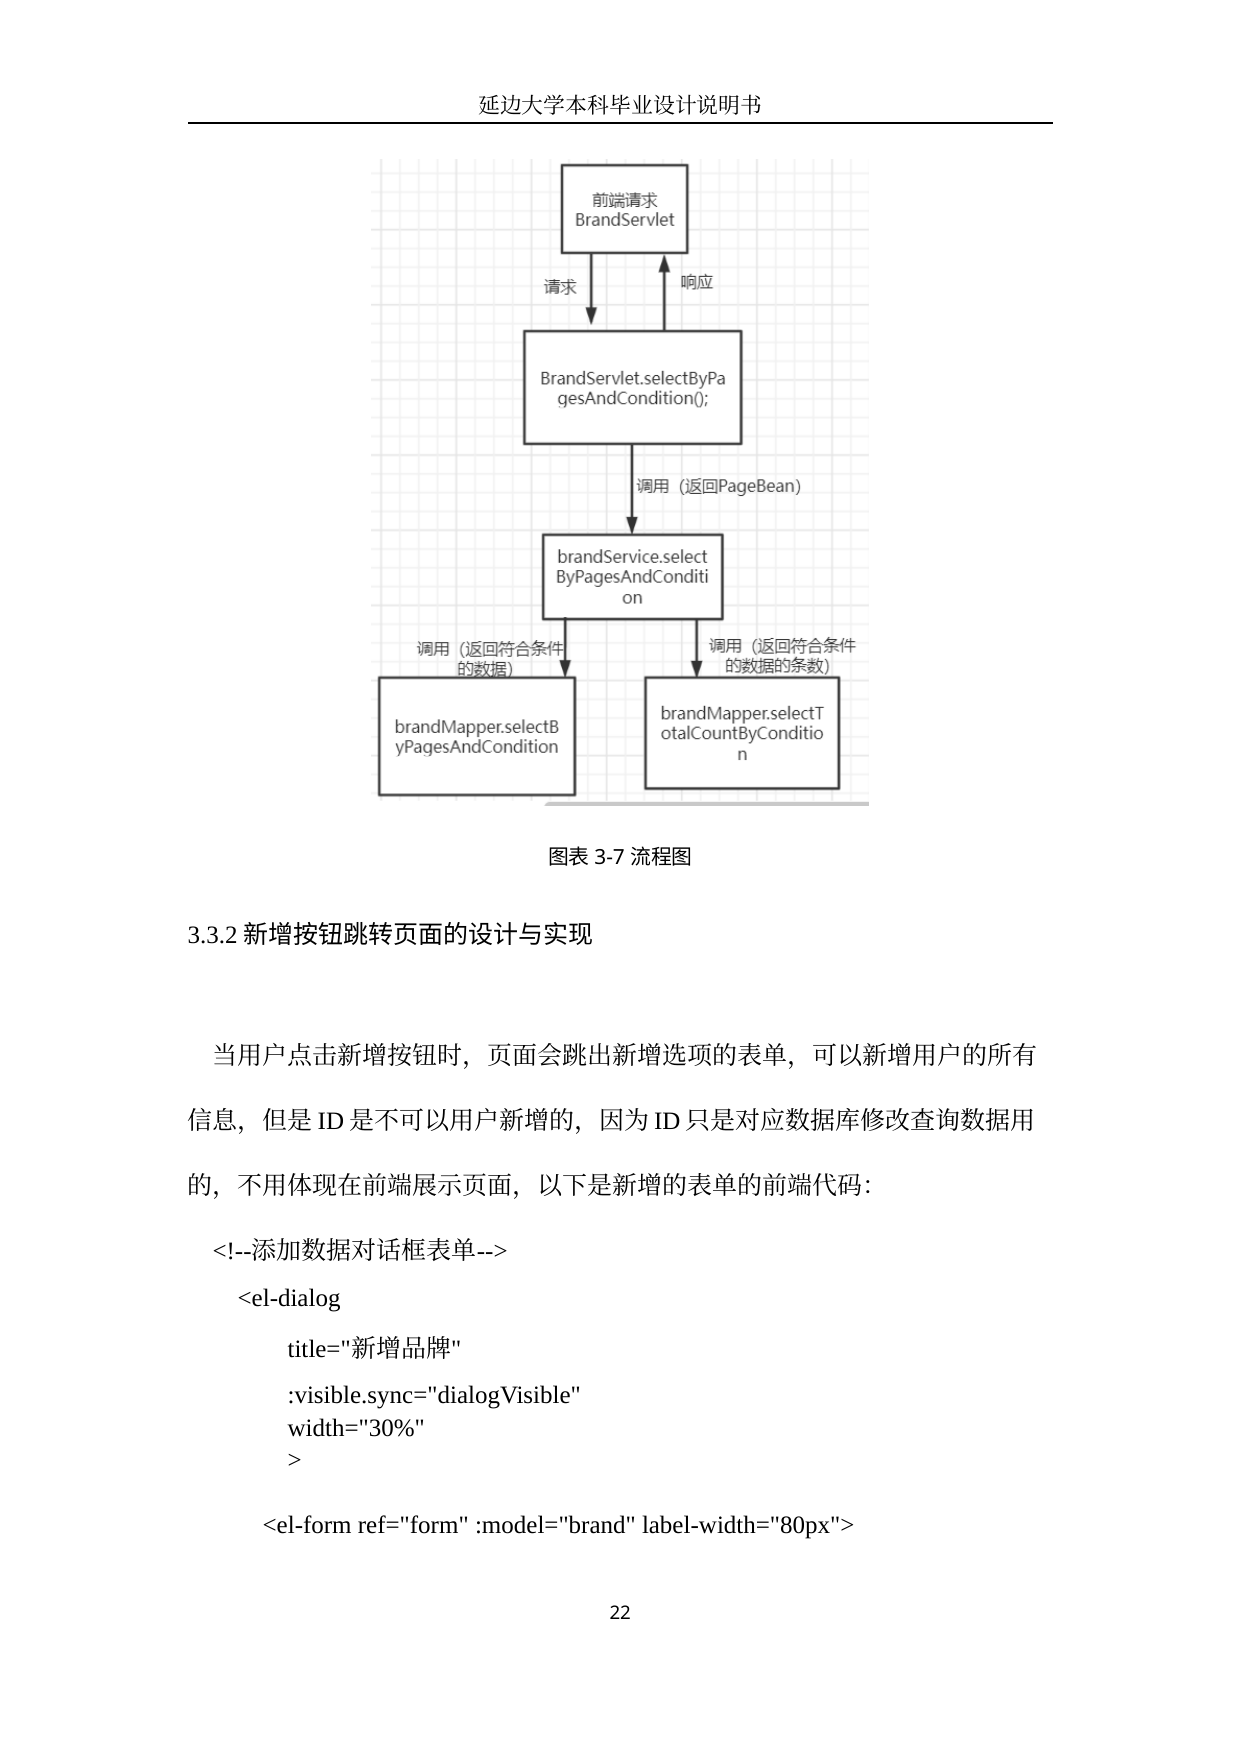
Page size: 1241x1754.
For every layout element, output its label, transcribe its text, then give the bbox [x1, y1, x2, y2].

picture [371, 159, 869, 806]
text <el-dialog [187, 1281, 1053, 1314]
text <el-form ref="form" :model="brand" label-width="80px"> [187, 1509, 1053, 1541]
text 当用户点击新增按钮时，页面会跳出新增选项的表单，可以新增用户的所有信息，但是ID是不可以用户新增的，因为ID只是对应数据库修改查询数据用的，不用体现在前端展示页面，以下是新增的表单的前端代码： [187, 1021, 1053, 1216]
subtitle 3.3.2 新增按钮跳转页面的设计与实现 [187, 901, 1053, 966]
text :visible.sync="dialogVisible" [187, 1379, 1053, 1411]
text title="新增品牌" [187, 1314, 1053, 1379]
text width="30%" [187, 1411, 1053, 1444]
text <!--添加数据对话框表单--> [187, 1216, 1053, 1281]
text > [187, 1444, 1053, 1476]
